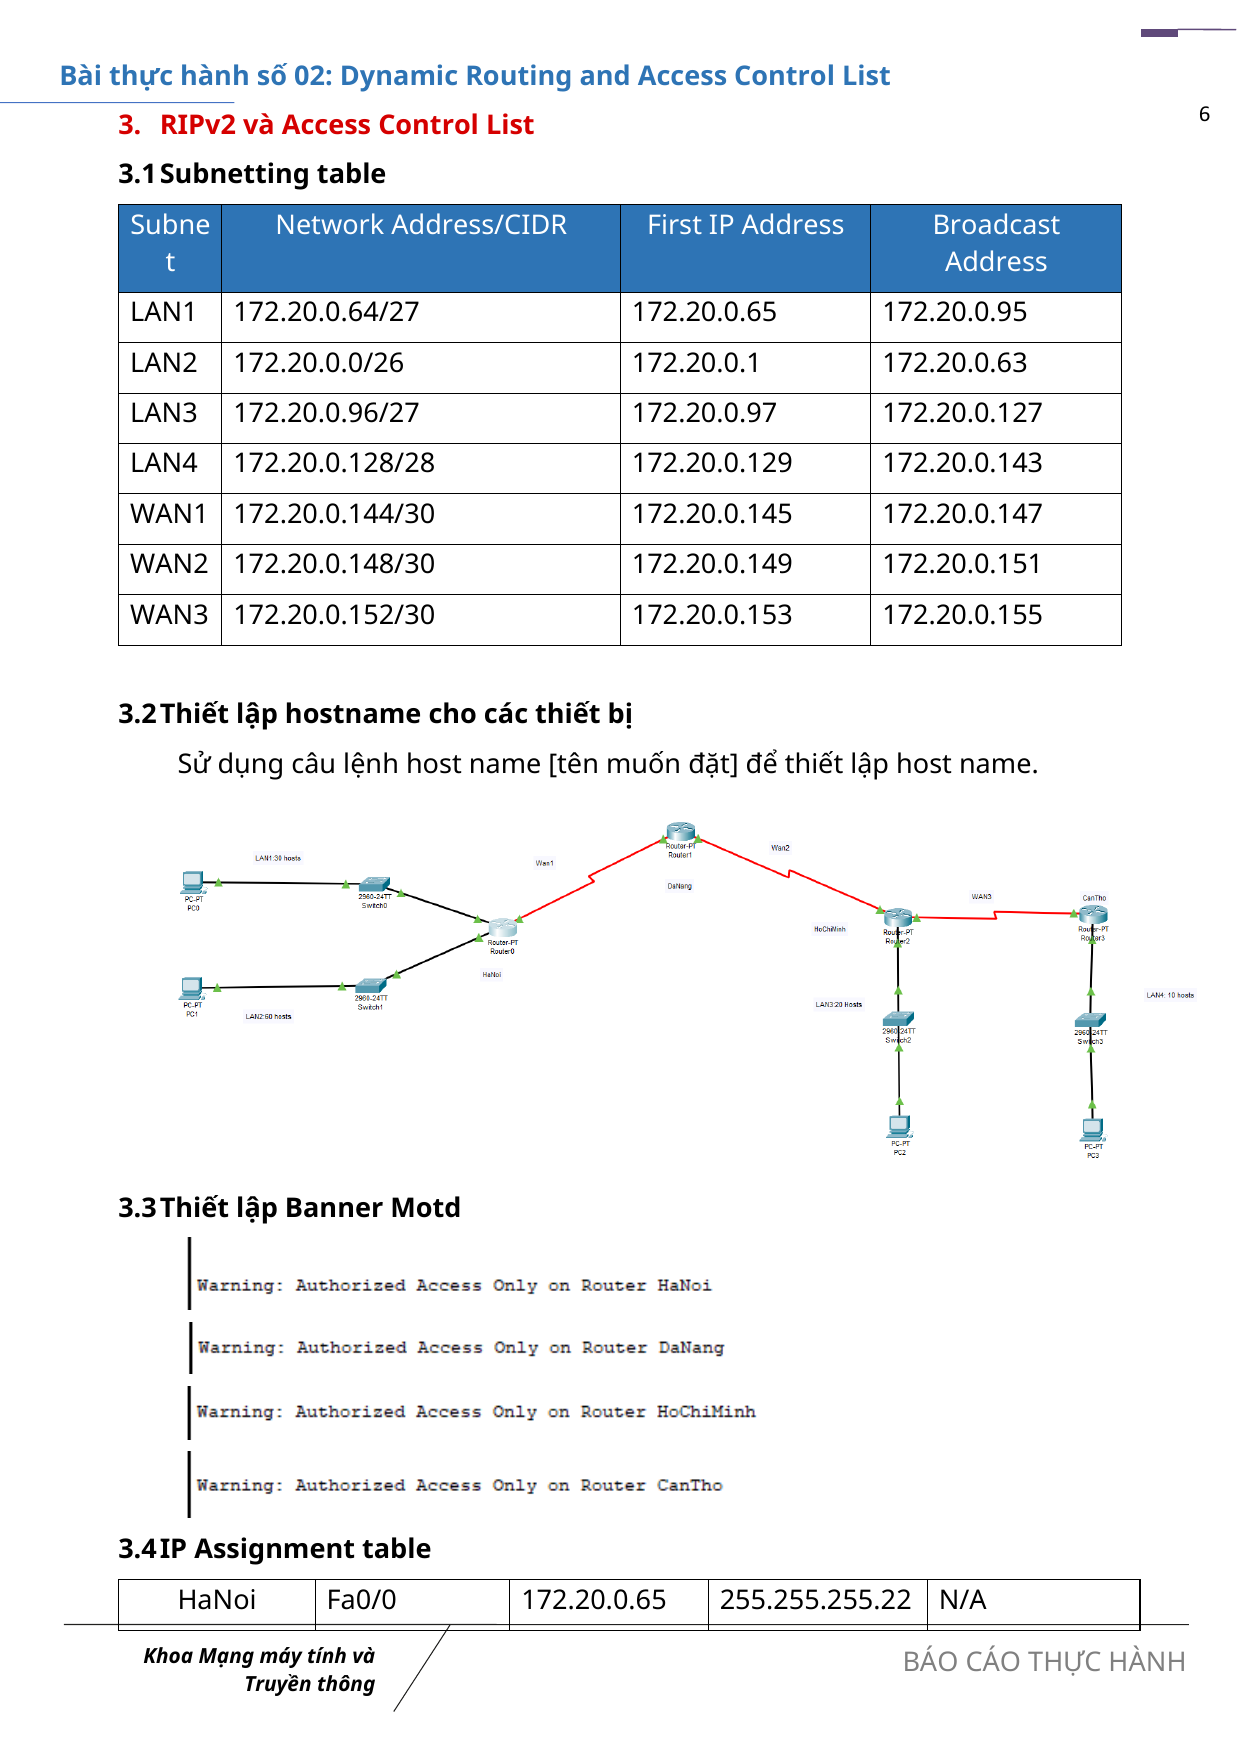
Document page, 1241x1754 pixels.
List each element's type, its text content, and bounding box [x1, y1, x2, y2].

table_header Subnet [119, 205, 221, 292]
table_cell 172.20.0.97 [621, 394, 870, 443]
table_cell 172.20.0.148/30 [222, 545, 620, 594]
table_cell LAN4 [119, 444, 221, 493]
table_cell 172.20.0.127 [871, 394, 1121, 443]
subtitle IP Assignment table [118, 1530, 1122, 1567]
table_cell 172.20.0.145 [621, 494, 870, 544]
table_cell WAN1 [119, 494, 221, 544]
picture [177, 793, 1204, 1176]
table_cell 172.20.0.151 [871, 545, 1121, 594]
table_header HaNoi [119, 1580, 315, 1629]
table_header N/A [928, 1580, 1139, 1629]
table_cell 172.20.0.95 [871, 293, 1121, 342]
picture [177, 1386, 822, 1440]
table_header 255.255.255.224 [709, 1580, 927, 1629]
subtitle Thiết lập Banner Motd [118, 1188, 1122, 1225]
table_cell 172.20.0.96/27 [222, 394, 620, 443]
subtitle Thiết lập hostname cho các thiết bị [118, 695, 1122, 732]
table_cell 172.20.0.128/28 [222, 444, 620, 493]
table_cell WAN2 [119, 545, 221, 594]
table_cell 172.20.0.143 [871, 444, 1121, 493]
table_cell 172.20.0.129 [621, 444, 870, 493]
table_cell LAN2 [119, 343, 221, 392]
table_cell LAN1 [119, 293, 221, 342]
table_cell 172.20.0.1 [621, 343, 870, 392]
table_header Broadcast Address [871, 205, 1121, 292]
table_header Network Address/CIDR [222, 205, 620, 292]
picture [184, 1237, 785, 1310]
picture [177, 1451, 789, 1518]
table_cell 172.20.0.64/27 [222, 293, 620, 342]
text Sử dụng câu lệnh host name [tên muốn đặt] để thiết lập host name. [118, 744, 1122, 781]
table_cell 172.20.0.155 [871, 595, 1121, 644]
table_header 172.20.0.65 [510, 1580, 708, 1629]
table_cell 172.20.0.153 [621, 595, 870, 644]
table_cell WAN3 [119, 595, 221, 644]
picture [177, 1322, 770, 1374]
table_cell 172.20.0.63 [871, 343, 1121, 392]
table_header Fa0/0 [316, 1580, 509, 1629]
table_cell 172.20.0.147 [871, 494, 1121, 544]
table_cell 172.20.0.144/30 [222, 494, 620, 544]
subtitle RIPv2 và Access Control List [118, 106, 1122, 142]
subtitle Subnetting table [118, 155, 1122, 192]
table_cell 172.20.0.0/26 [222, 343, 620, 392]
table_cell 172.20.0.149 [621, 545, 870, 594]
table_header First IP Address [621, 205, 870, 292]
table_cell 172.20.0.152/30 [222, 595, 620, 644]
table_cell LAN3 [119, 394, 221, 443]
table_cell 172.20.0.65 [621, 293, 870, 342]
